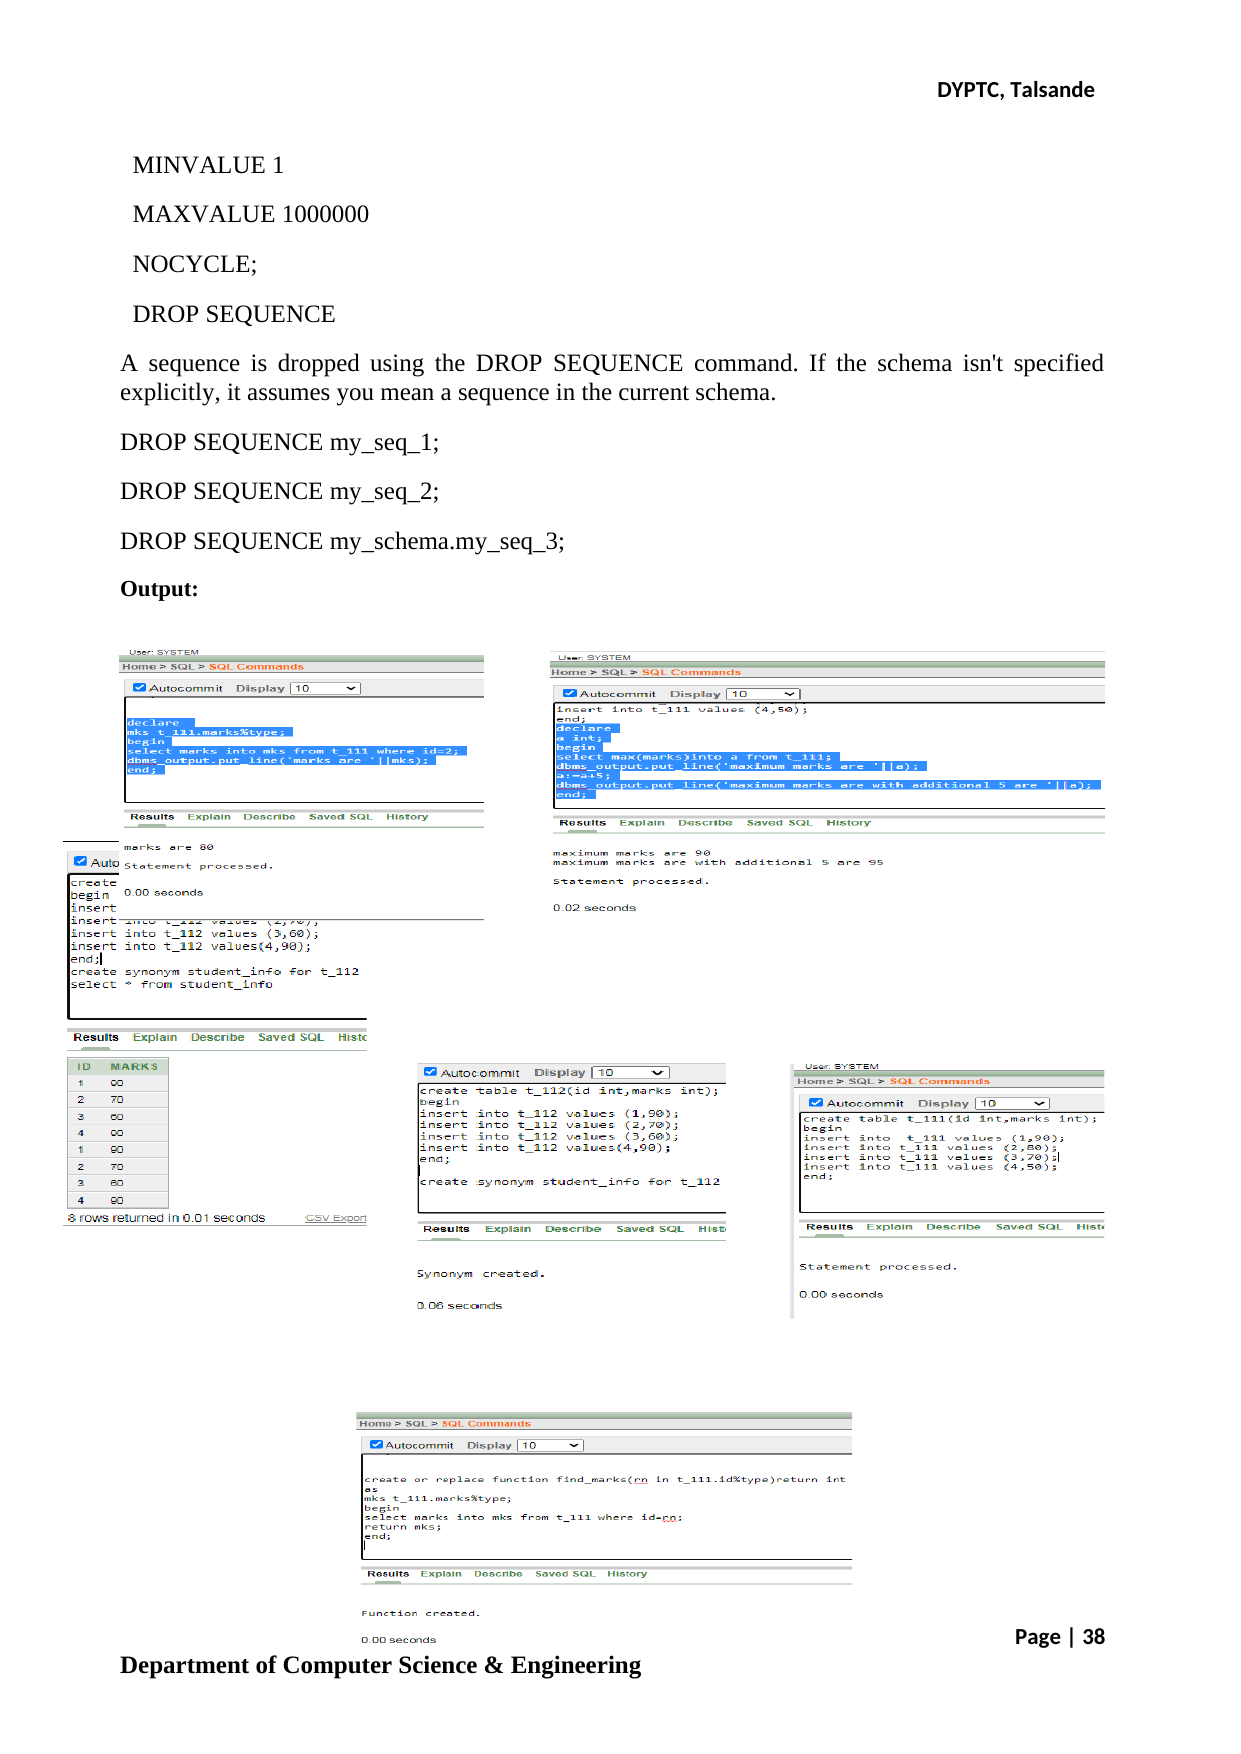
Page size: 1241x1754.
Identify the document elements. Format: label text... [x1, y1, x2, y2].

text DROP SEQUENCE my_seq_2; [120, 476, 1105, 505]
text DROP SEQUENCE [120, 299, 1105, 327]
picture [549, 649, 1106, 927]
picture [356, 1411, 853, 1652]
picture [790, 1064, 1105, 1319]
text DROP SEQUENCE my_seq_1; [120, 427, 1105, 455]
text DROP SEQUENCE my_schema.my_seq_3; [120, 526, 1105, 554]
text NOCYCLE; [120, 249, 1105, 278]
text Output: [120, 575, 1105, 602]
picture [417, 1057, 726, 1319]
picture [63, 649, 484, 1226]
text MINVALUE 1 [120, 150, 1105, 179]
text MAXVALUE 1000000 [120, 199, 1105, 228]
text A sequence is dropped using the DROP SEQUENCE command. If the schema isn't specified explicitly, it assumes you mean a sequence in the current schema. [120, 348, 1105, 406]
